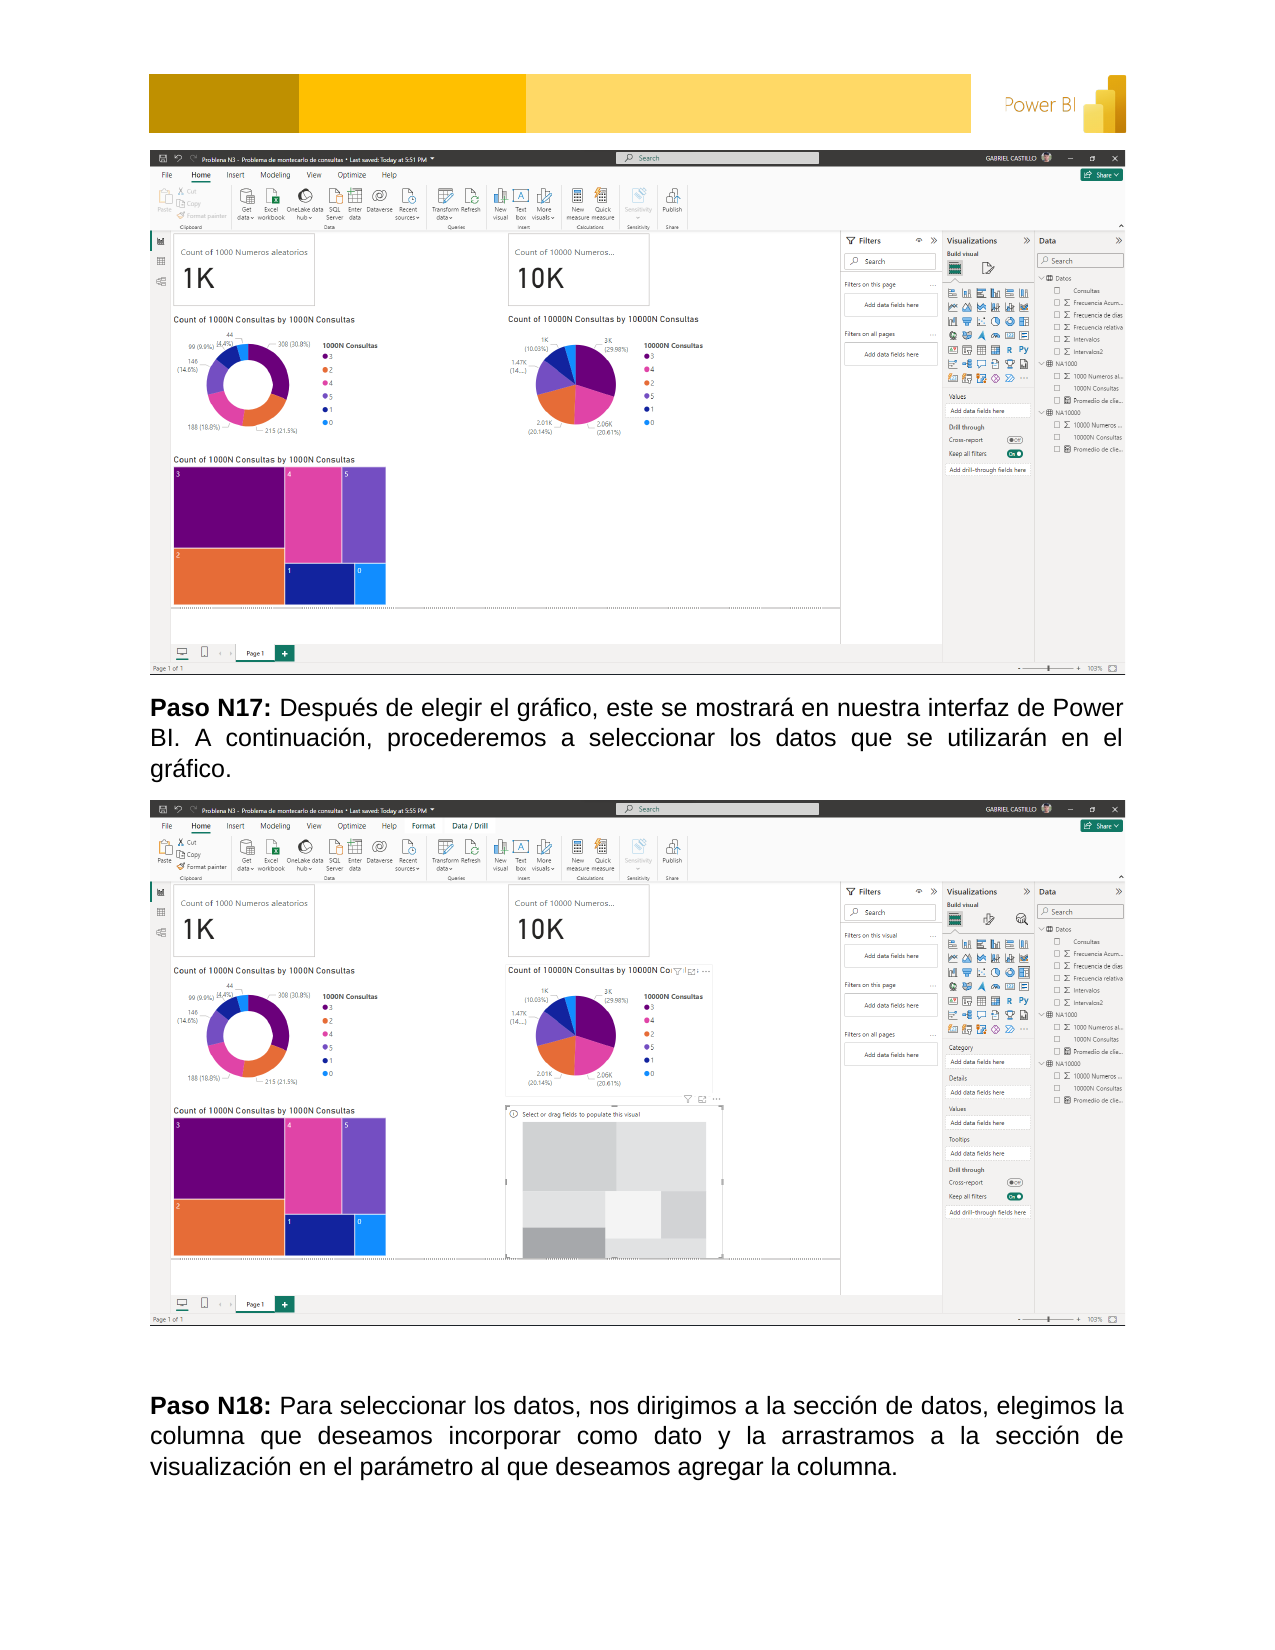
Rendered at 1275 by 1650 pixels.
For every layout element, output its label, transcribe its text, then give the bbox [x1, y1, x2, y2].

text Paso N17: Después de elegir el gráfico, este se mostrará en nuestra interfaz de Power BI. A continuación, procederemos a seleccionar los datos que se utilizarán en el gráfico. [150, 693, 1125, 782]
picture [1005, 75, 1127, 133]
picture [150, 150, 1125, 675]
text Paso N18: Para seleccionar los datos, nos dirigimos a la sección de datos, elegimos la columna que deseamos incorporar como dato y la arrastramos a la sección de visualización en el parámetro al que deseamos agregar la columna. [150, 1391, 1125, 1480]
picture [150, 800, 1125, 1326]
